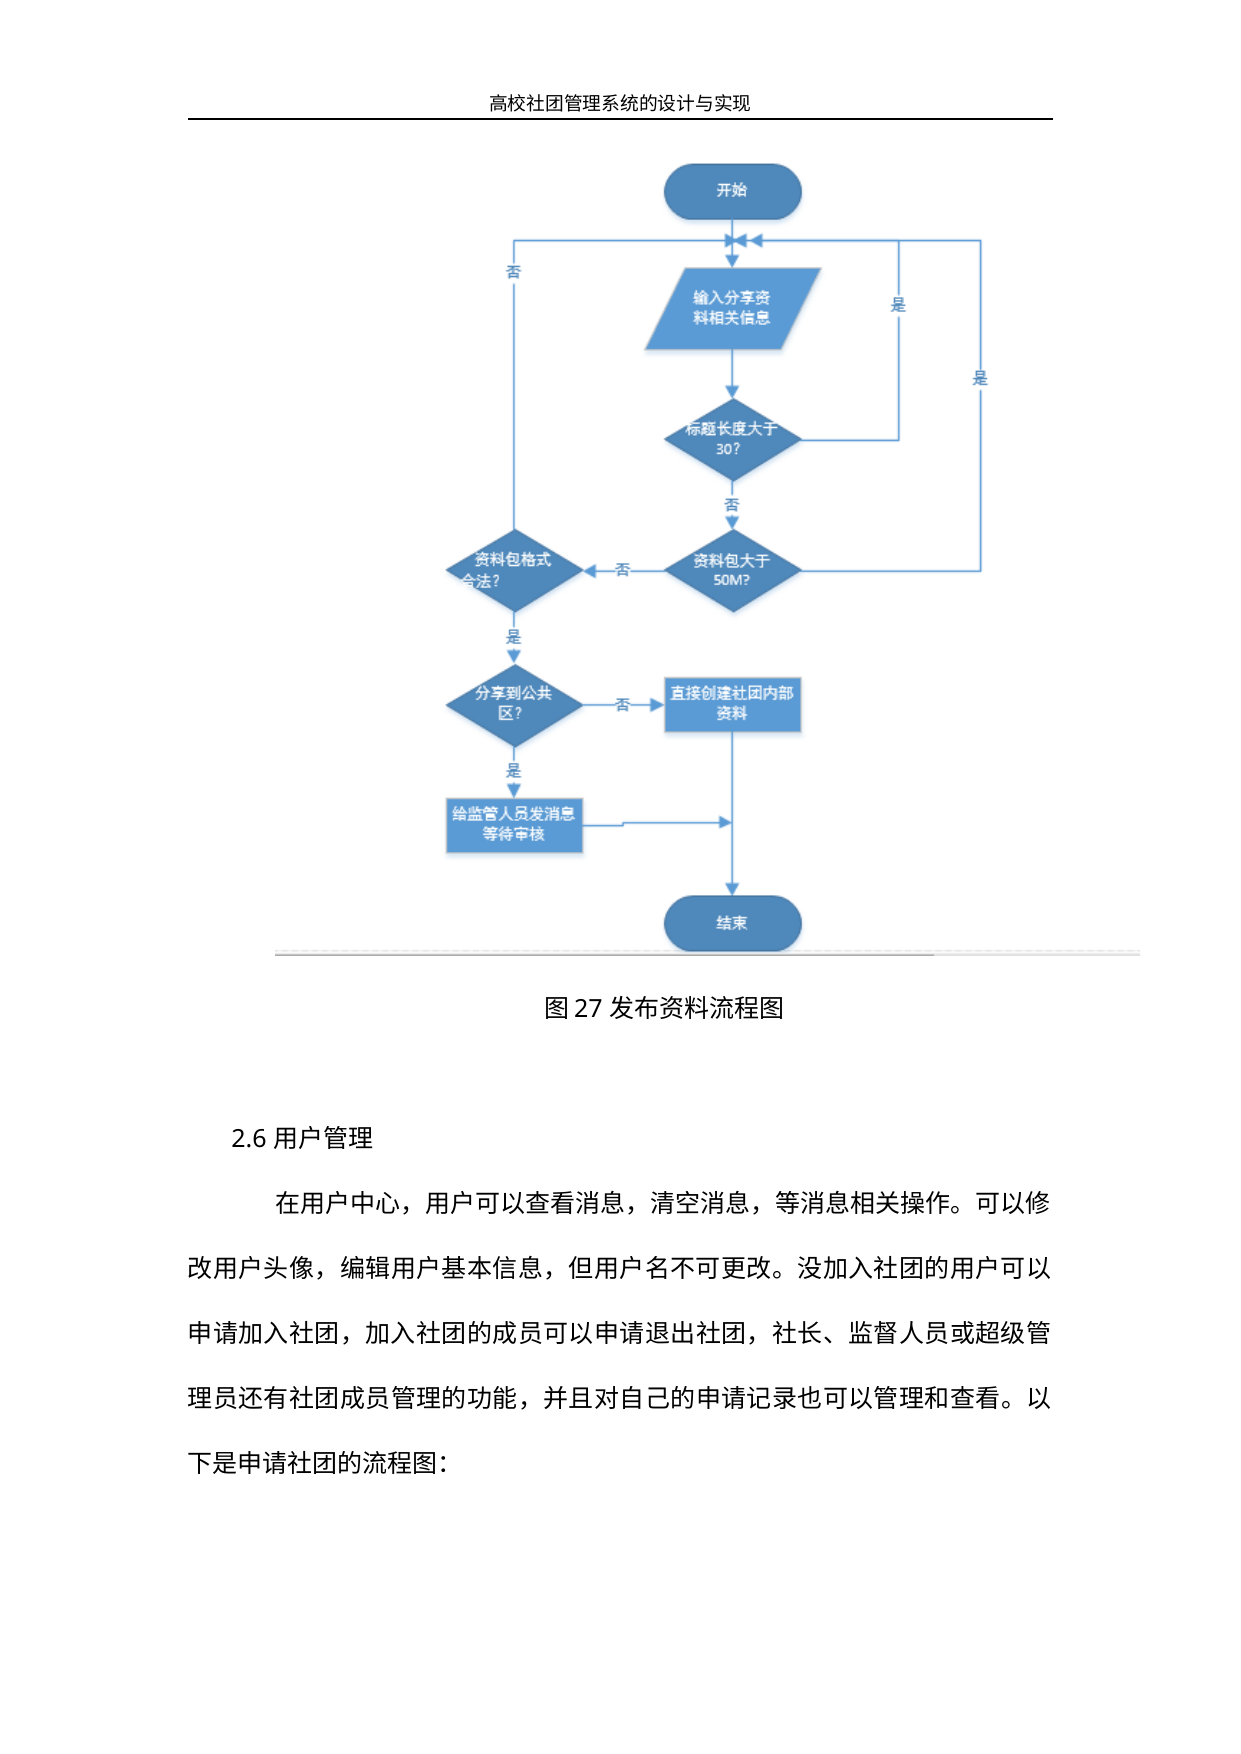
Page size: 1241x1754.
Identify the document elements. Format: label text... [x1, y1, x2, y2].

picture [275, 162, 1141, 956]
text 图27 发布资料流程图 [225, 974, 1053, 1039]
text 在用户中心，用户可以查看消息，清空消息，等消息相关操作。可以修改用户头像，编辑用户基本信息，但用户名不可更改。没加入社团的用户可以申请加入社团，加入社团的成员可以申请退出社团，社长、监督人员或超级管理员还有社团成员管理的功能，并且对自己的申请记录也可以管理和查看。以下是申请社团的流程图： [187, 1169, 1053, 1494]
text 2.6 用户管理 [187, 1104, 1053, 1169]
